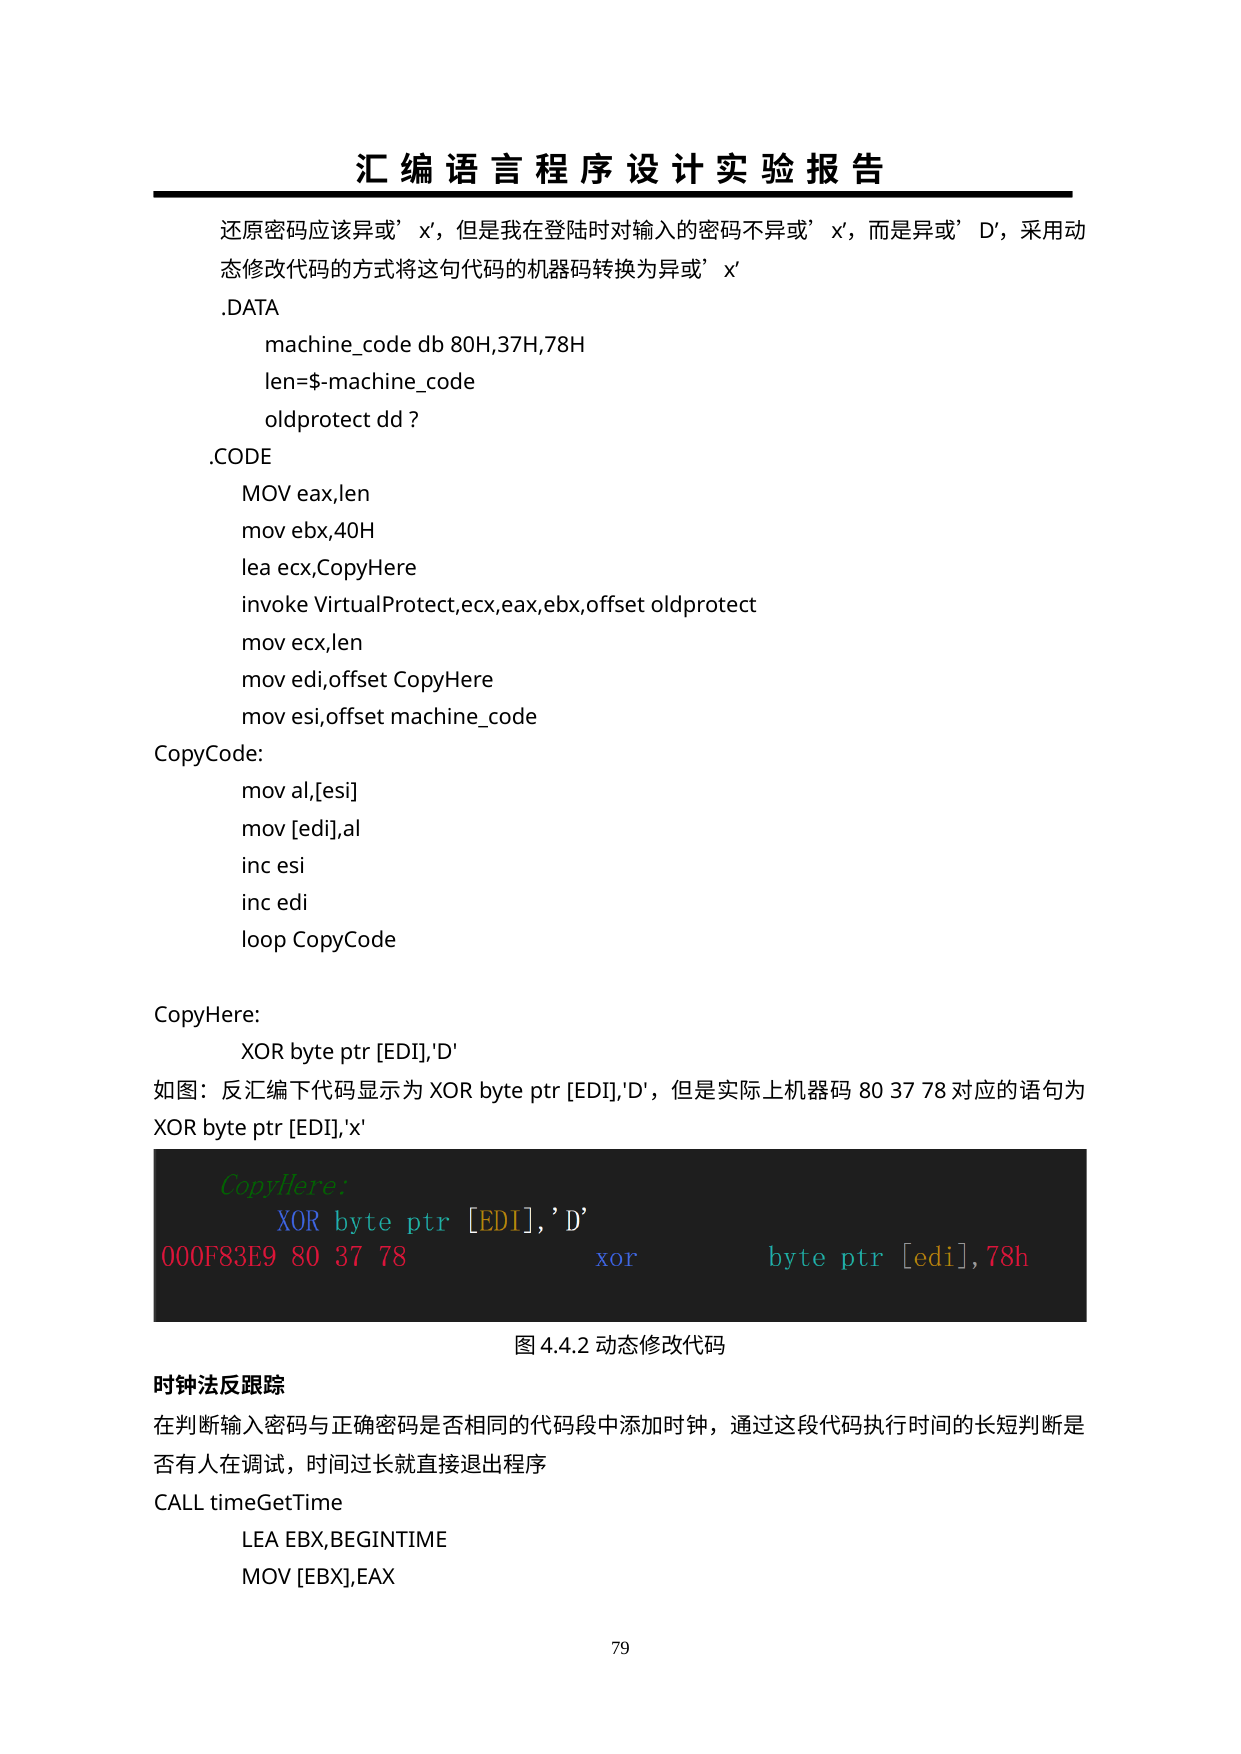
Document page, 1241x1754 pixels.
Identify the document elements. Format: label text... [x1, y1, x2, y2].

text CALL timeGetTime [153, 1487, 1087, 1517]
text MOV [EBX],EAX [153, 1561, 1087, 1591]
text lea ecx,CopyHere [153, 552, 1087, 582]
text loop CopyCode [153, 924, 1087, 954]
text 时钟法反跟踪 [153, 1368, 1087, 1400]
text inc edi [153, 887, 1087, 917]
text inc esi [153, 850, 1087, 879]
text mov al,[esi] [153, 775, 1087, 805]
text CopyHere: [153, 998, 1087, 1028]
text XOR byte ptr [EDI],'D' [153, 1036, 1087, 1066]
text 在判断输入密码与正确密码是否相同的代码段中添加时钟，通过这段代码执行时间的长短判断是否有人在调试，时间过长就直接退出程序 [153, 1408, 1087, 1479]
text invoke VirtualProtect,ecx,eax,ebx,offset oldprotect [153, 589, 1087, 619]
list len=$-machine_code [221, 366, 1087, 396]
text 如图：反汇编下代码显示为XOR byte ptr [EDI],'D'，但是实际上机器码 80 37 78对应的语句为XOR byte ptr [EDI],'x' [153, 1073, 1087, 1142]
text .CODE [153, 441, 1087, 471]
list .DATA [221, 292, 1087, 322]
list machine_code db 80H,37H,78H [221, 329, 1087, 359]
text CopyCode: [153, 738, 1087, 768]
text mov edi,offset CopyHere [153, 664, 1087, 694]
list oldprotect dd ? [221, 403, 1087, 433]
text MOV eax,len [153, 478, 1087, 508]
list 还原密码应该异或’x’，但是我在登陆时对输入的密码不异或’x’，而是异或’D’，采用动态修改代码的方式将这句代码的机器码转换为异或’x’ [221, 213, 1087, 284]
text mov ecx,len [153, 627, 1087, 656]
text mov ebx,40H [153, 515, 1087, 545]
text LEA EBX,BEGINTIME [153, 1524, 1087, 1554]
text mov esi,offset machine_code [153, 701, 1087, 731]
picture [153, 1149, 1087, 1322]
text 图4.4.2 动态修改代码 [153, 1328, 1087, 1360]
text mov [edi],al [153, 813, 1087, 842]
